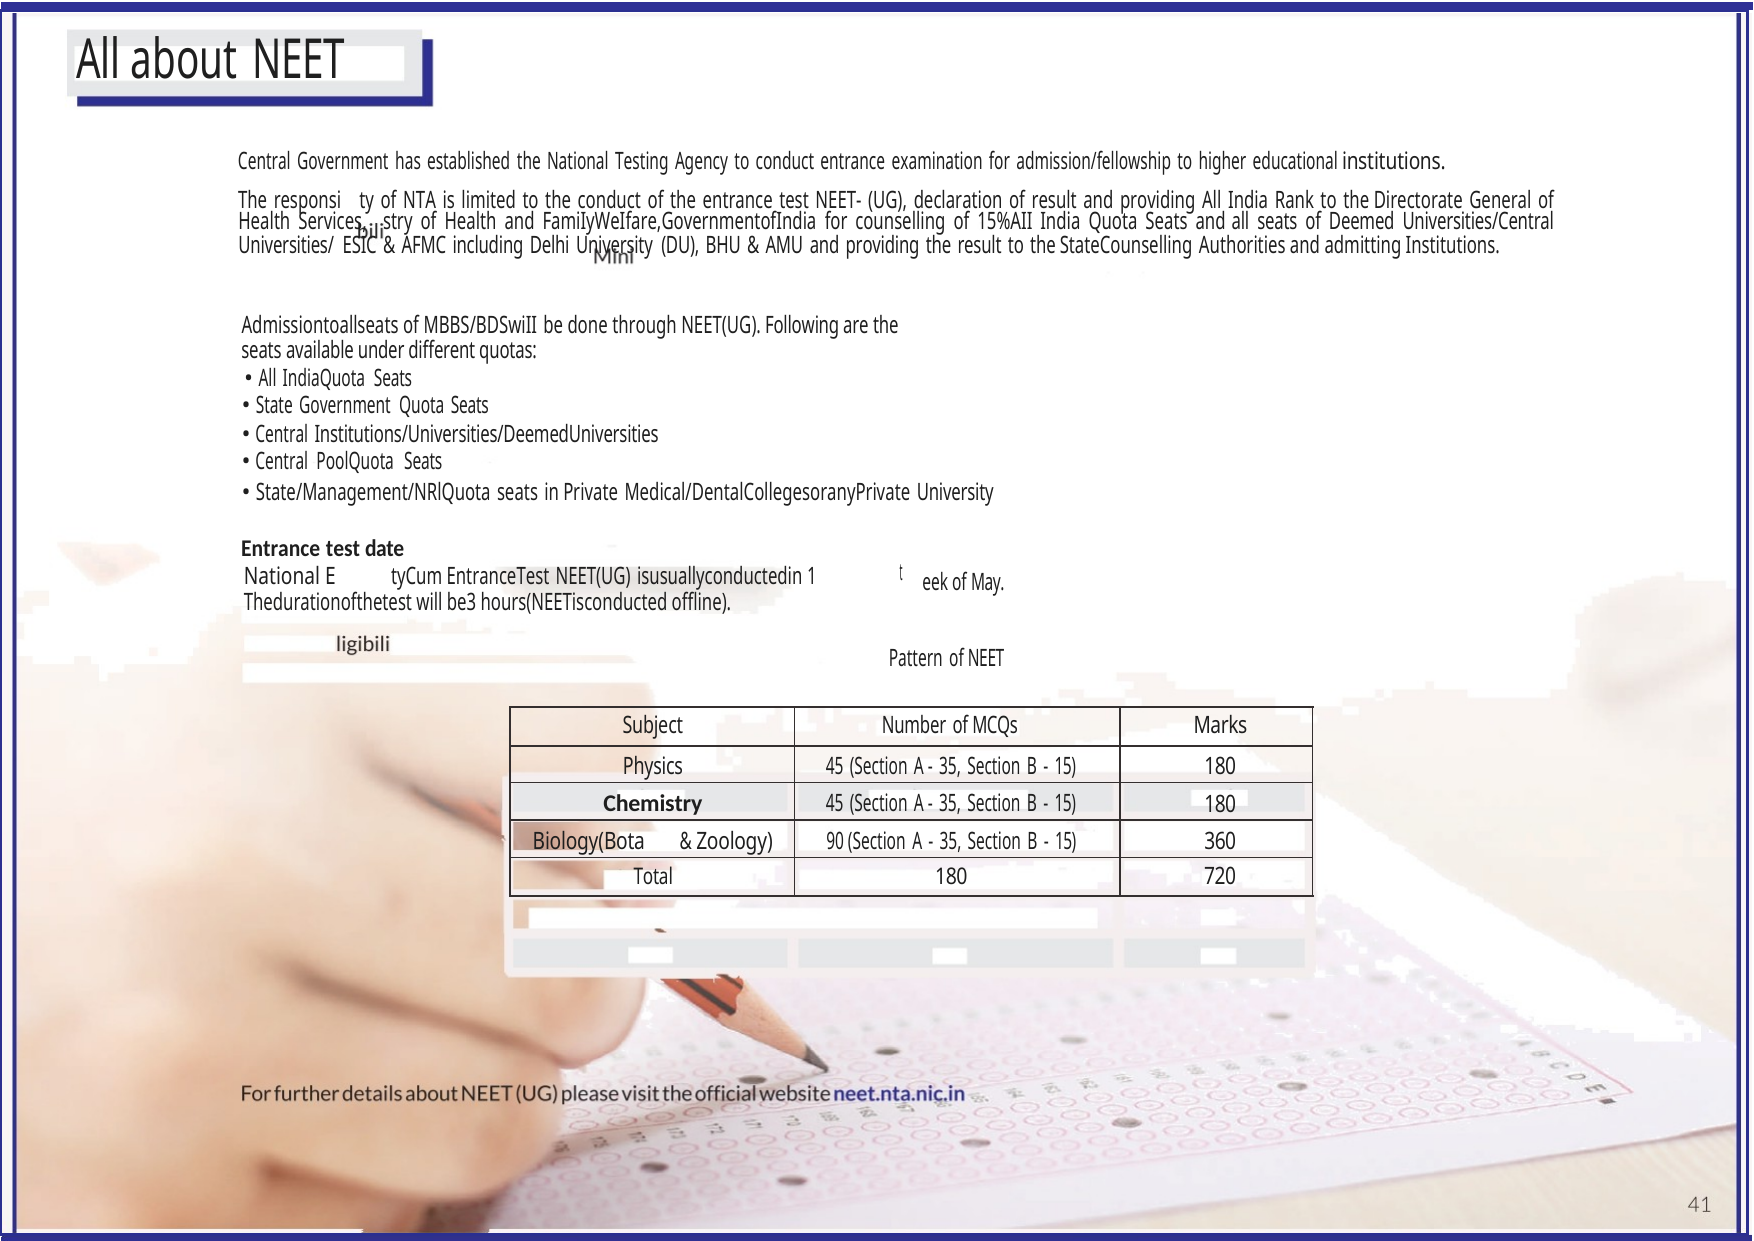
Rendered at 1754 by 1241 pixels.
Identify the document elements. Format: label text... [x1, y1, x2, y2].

table_cell 45 (Section A - 35, Section B - 15) [795, 747, 1119, 782]
picture [2, 13, 1746, 1233]
table_cell 90 (Section A - 35, Section B - 15) [795, 821, 1119, 857]
table_cell Physics [511, 747, 794, 782]
text eek of May. [922, 564, 1739, 597]
list All IndiaQuota Seats [244, 365, 1739, 391]
table_header Marks [1121, 708, 1312, 745]
list Central Institutions/Universities/DeemedUniversities [241, 420, 1739, 448]
table_cell 180 [1121, 783, 1312, 819]
text Central Government has established the National Testing Agency to conduct entrance examination for admission/fellowship to higher educational institutions. [238, 150, 1552, 174]
table_header Number of MCQs [795, 708, 1119, 745]
list Central PoolQuota Seats [241, 448, 1739, 475]
picture [1, 13, 1752, 1241]
text All about NEET [76, 19, 1739, 94]
table_cell Total [511, 858, 794, 895]
text Admissiontoallseats of MBBS/BDSwiII be done through NEET(UG). Following are the seats available under different quotas: [241, 312, 922, 365]
text The responsi ty of NTA is limited to the conduct of the entrance test NEET- (UG), declaration of result and providing All India Rank to the Directorate General of Health Services, stry of Health and FamiIyWeIfare,GovernmentofIndia for counselling of 15%AII India Quota Seats and all seats of Deemed Universities/Central Universities/ ESIC & AFMC including Delhi University (DU), BHU & AMU and providing the result to the StateCounselling Authorities and admitting Institutions. [238, 189, 1554, 261]
subtitle Entrance test date [241, 536, 903, 562]
table_cell Biology(Bota & Zoology) [511, 821, 794, 857]
table_cell 180 [795, 858, 1119, 895]
list State/Management/NRlQuota seats in Private Medical/DentalCollegesoranyPrivate University [241, 475, 1739, 506]
text National E tyCum EntranceTest NEET(UG) isusuallyconductedin 1 Thedurationofthetest will be3 hours(NEETisconducted offline). [243, 563, 898, 617]
table_cell 45 (Section A - 35, Section B - 15) [795, 783, 1119, 819]
table_header Subject [511, 708, 794, 745]
text Pattern of NEET [154, 641, 1739, 673]
table_cell 720 [1121, 858, 1312, 895]
table_cell Chemistry [511, 783, 794, 819]
table_cell 360 [1121, 821, 1312, 857]
list State Government Quota Seats [241, 391, 1739, 420]
table_cell 180 [1121, 747, 1312, 782]
